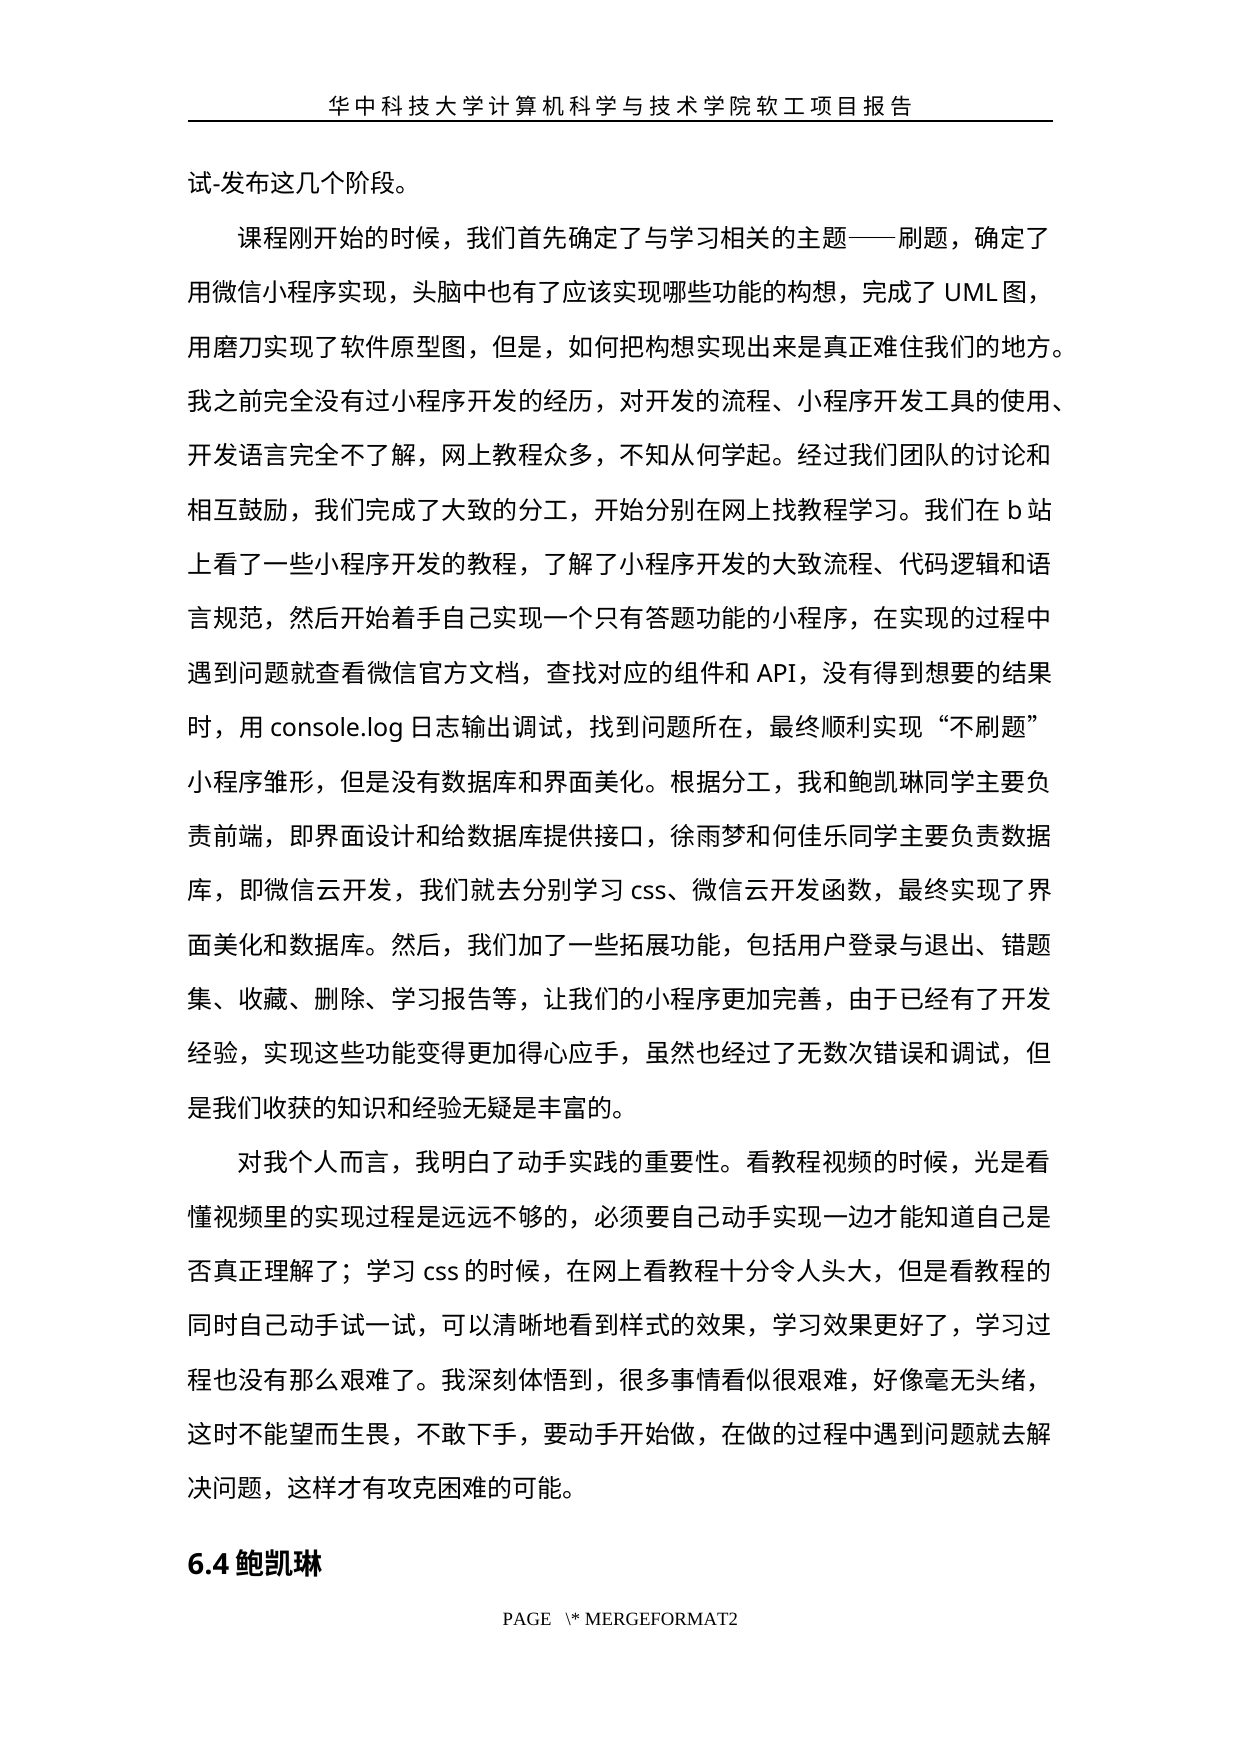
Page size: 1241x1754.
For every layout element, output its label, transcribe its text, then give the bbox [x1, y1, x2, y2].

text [187, 164, 1053, 200]
text 对我个人而言，我明白了动手实践的重要性。看教程视频的时候，光是看懂视频里的实现过程是远远不够的，必须要自己动手实现一边才能知道自己是否真正理解了；学习css的时候，在网上看教程十分令人头大，但是看教程的同时自己动手试一试，可以清晰地看到样式的效果，学习效果更好了，学习过程也没有那么艰难了。我深刻体悟到，很多事情看似很艰难，好像毫无头绪，这时不能望而生畏，不敢下手，要动手开始做，在做的过程中遇到问题就去解决问题，这样才有攻克困难的可能。 [187, 1143, 1053, 1505]
text 6.4鲍凯琳 [187, 1540, 1053, 1583]
text 课程刚开始的时候，我们首先确定了与学习相关的主题——刷题，确定了用微信小程序实现，头脑中也有了应该实现哪些功能的构想，完成了UML图，用磨刀实现了软件原型图，但是，如何把构想实现出来是真正难住我们的地方。我之前完全没有过小程序开发的经历，对开发的流程、小程序开发工具的使用、开发语言完全不了解，网上教程众多，不知从何学起。经过我们团队的讨论和相互鼓励，我们完成了大致的分工，开始分别在网上找教程学习。我们在b站上看了一些小程序开发的教程，了解了小程序开发的大致流程、代码逻辑和语言规范，然后开始着手自己实现一个只有答题功能的小程序，在实现的过程中遇到问题就查看微信官方文档，查找对应的组件和API，没有得到想要的结果时，用console.log日志输出调试，找到问题所在，最终顺利实现“不刷题”小程序雏形，但是没有数据库和界面美化。根据分工，我和鲍凯琳同学主要负责前端，即界面设计和给数据库提供接口，徐雨梦和何佳乐同学主要负责数据库，即微信云开发，我们就去分别学习css、微信云开发函数，最终实现了界面美化和数据库。然后，我们加了一些拓展功能，包括用户登录与退出、错题集、收藏、删除、学习报告等，让我们的小程序更加完善，由于已经有了开发经验，实现这些功能变得更加得心应手，虽然也经过了无数次错误和调试，但是我们收获的知识和经验无疑是丰富的。 [187, 218, 1053, 1124]
